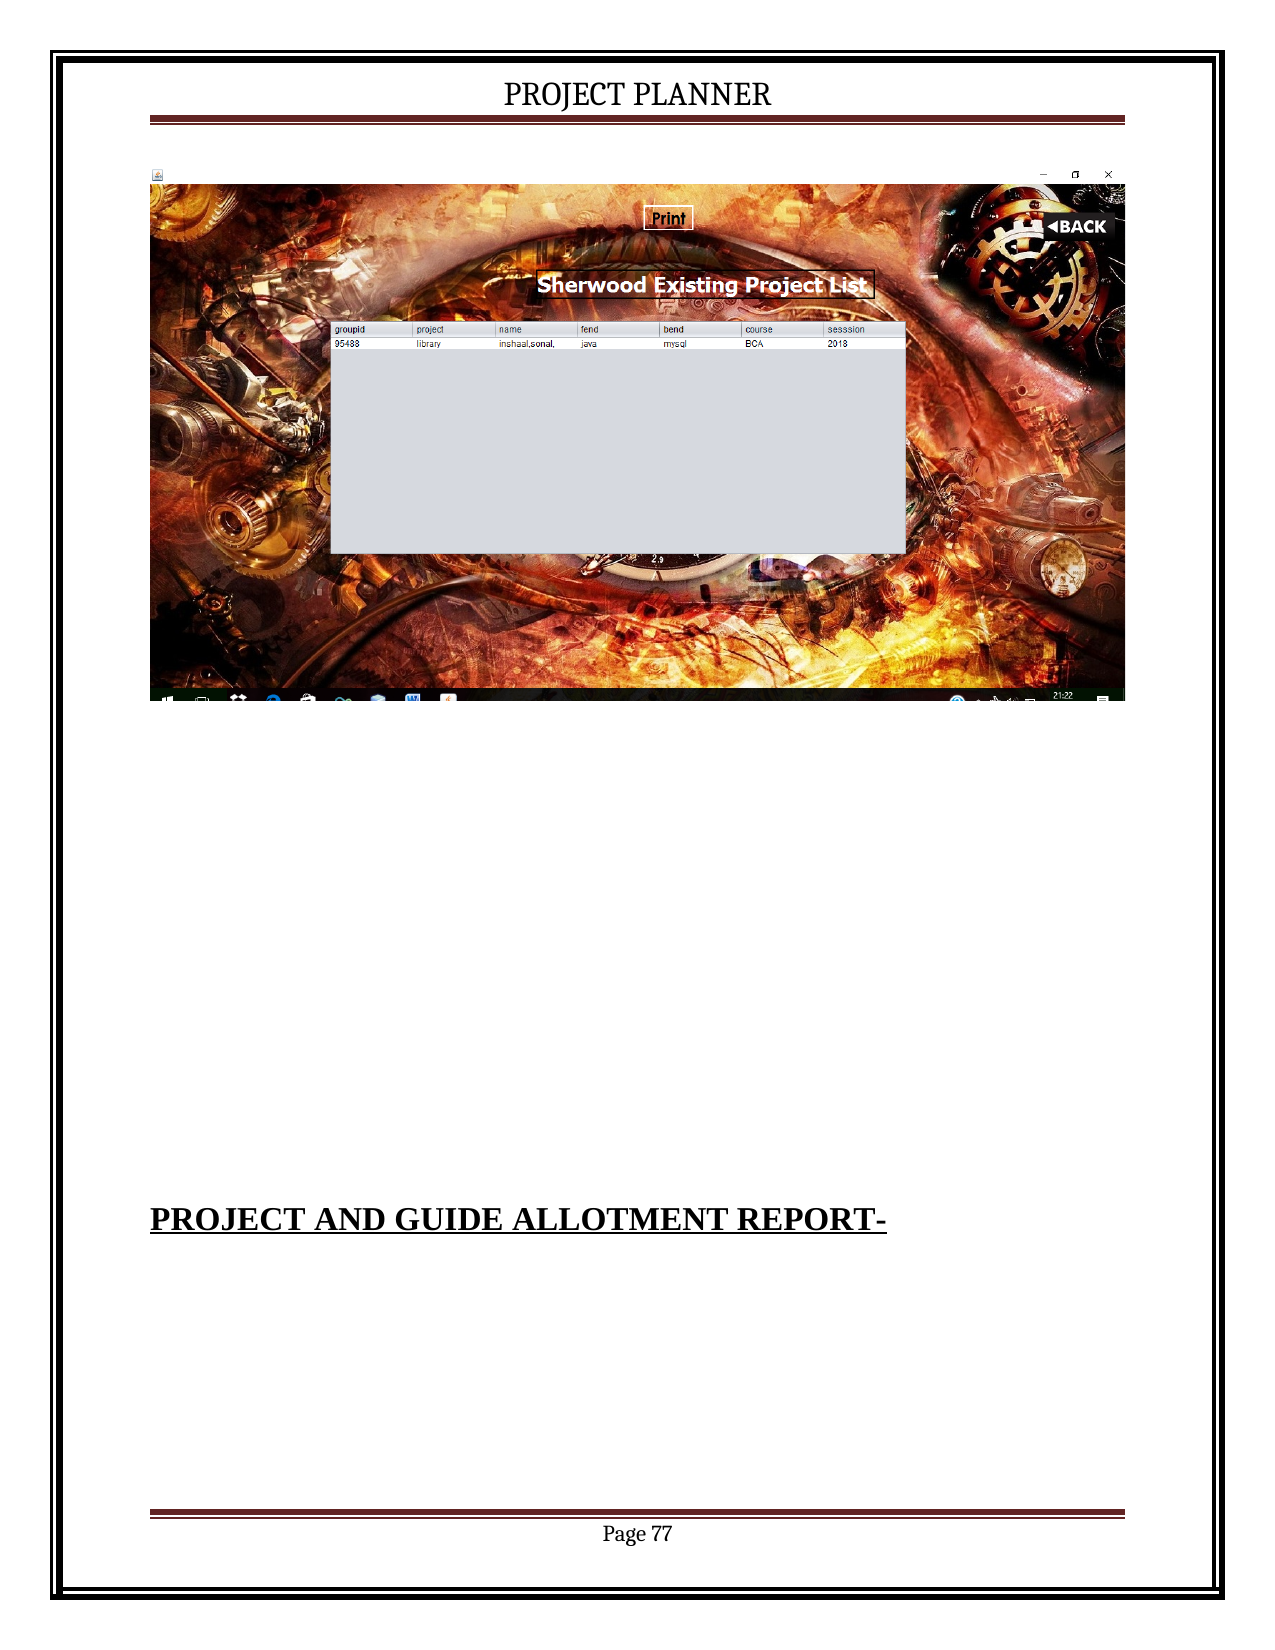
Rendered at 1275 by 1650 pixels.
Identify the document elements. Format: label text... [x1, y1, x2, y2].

picture [150, 167, 1125, 701]
text PROJECT AND GUIDE ALLOTMENT REPORT- [150, 1199, 1125, 1238]
